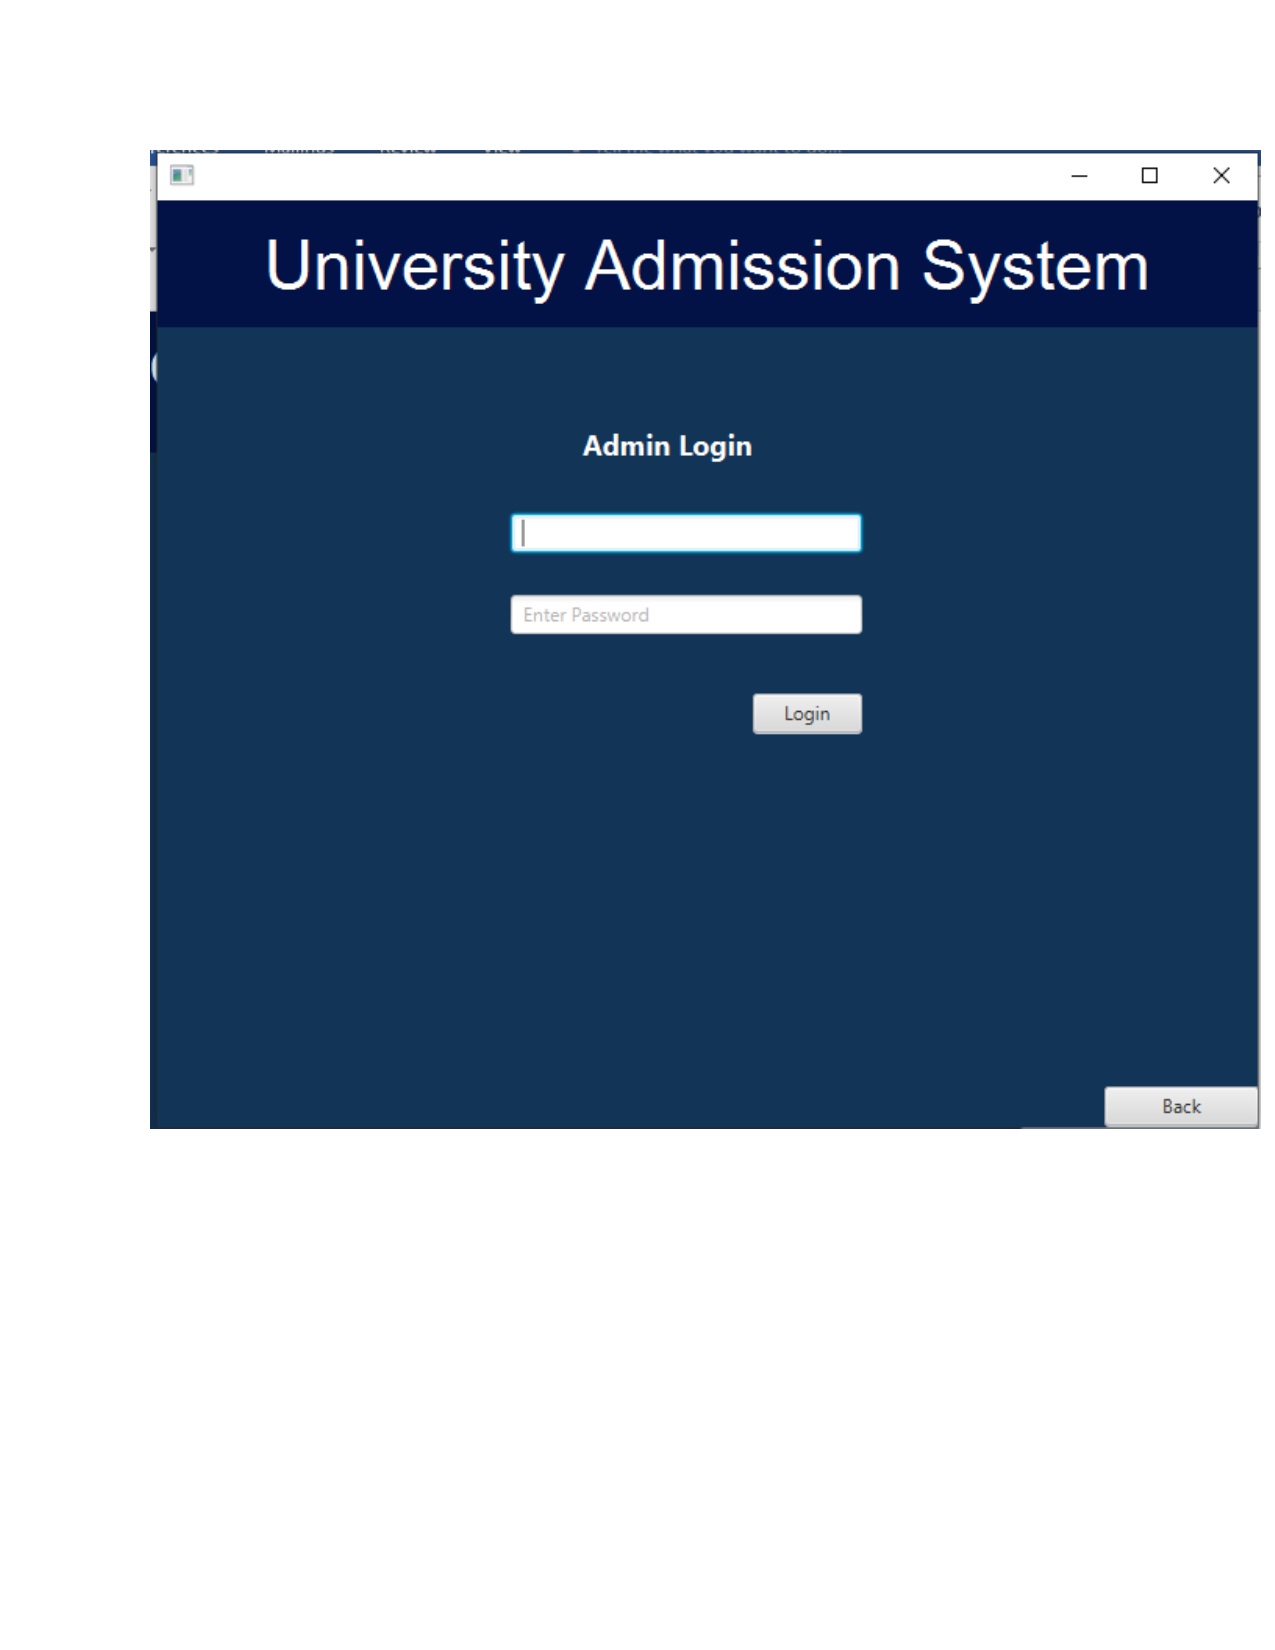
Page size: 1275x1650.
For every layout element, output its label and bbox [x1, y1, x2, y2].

picture [150, 150, 1261, 1129]
